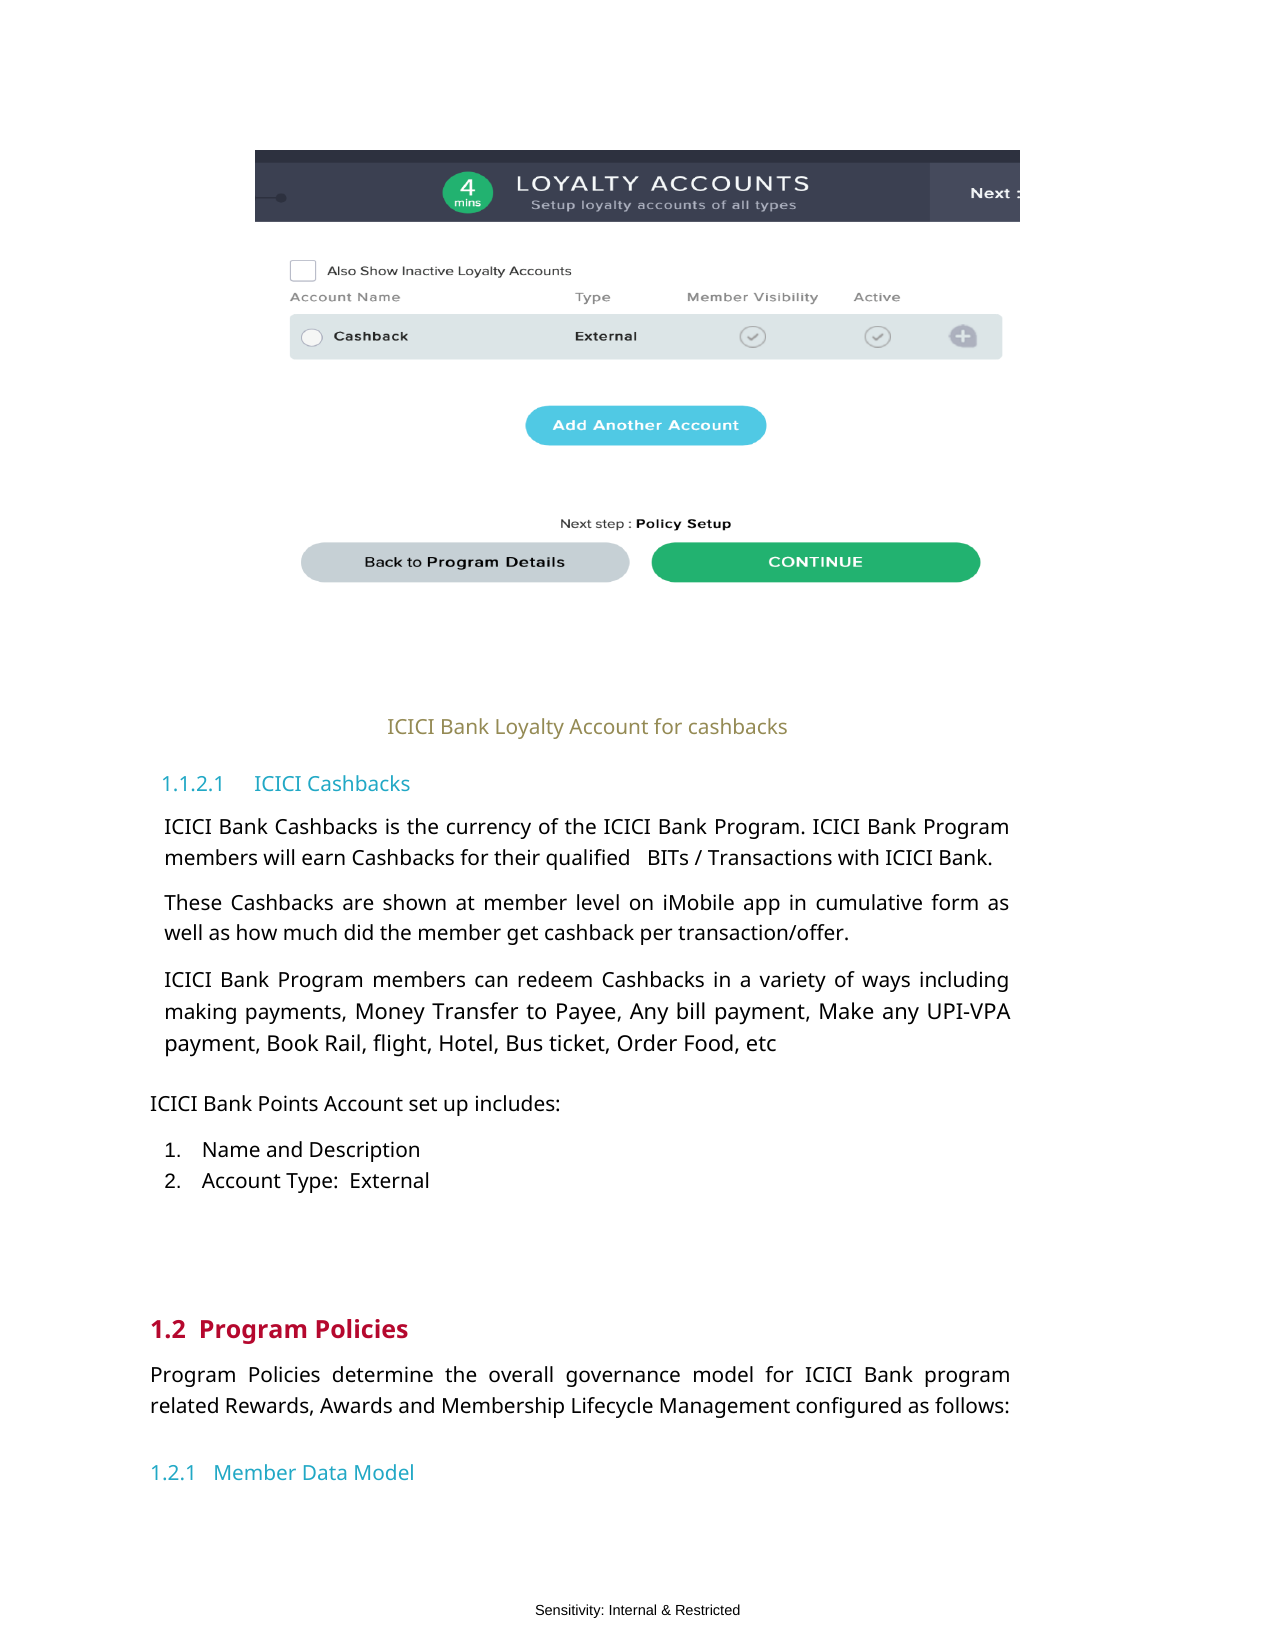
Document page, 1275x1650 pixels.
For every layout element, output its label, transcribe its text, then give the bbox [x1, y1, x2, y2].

text Program Policies determine the overall governance model for ICICI Bank program related Rewards, Awards and Membership Lifecycle Management configured as follows: [150, 1361, 1011, 1420]
text These Cashbacks are shown at member level on iMobile app in cumulative form as well as how much did the member get cashback per transaction/offer. [164, 888, 1011, 947]
text ICICI Bank Cashbacks is the currency of the ICICI Bank Program. ICICI Bank Program members will earn Cashbacks for their qualified BITs / Transactions with ICICI Bank. [164, 812, 1011, 871]
list Name and Description [164, 1136, 1125, 1164]
text ICICI Bank Program members can redeem Cashbacks in a variety of ways including making payments, Money Transfer to Payee, Any bill payment, Make any UPI-VPA payment, Book Rail, flight, Hotel, Bus ticket, Order Food, etc [164, 965, 1011, 1058]
text ICICI Bank Loyalty Account for cashbacks [278, 712, 897, 741]
subtitle 1.2.1 Member Data Model [150, 1458, 1125, 1486]
subtitle 1.1.2.1 ICICI Cashbacks [150, 769, 1125, 798]
subtitle 1.2 Program Policies [150, 1312, 1125, 1346]
text ICICI Bank Points Account set up includes: [150, 1089, 1125, 1117]
picture [255, 150, 1020, 684]
list Account Type: External [164, 1166, 1125, 1194]
